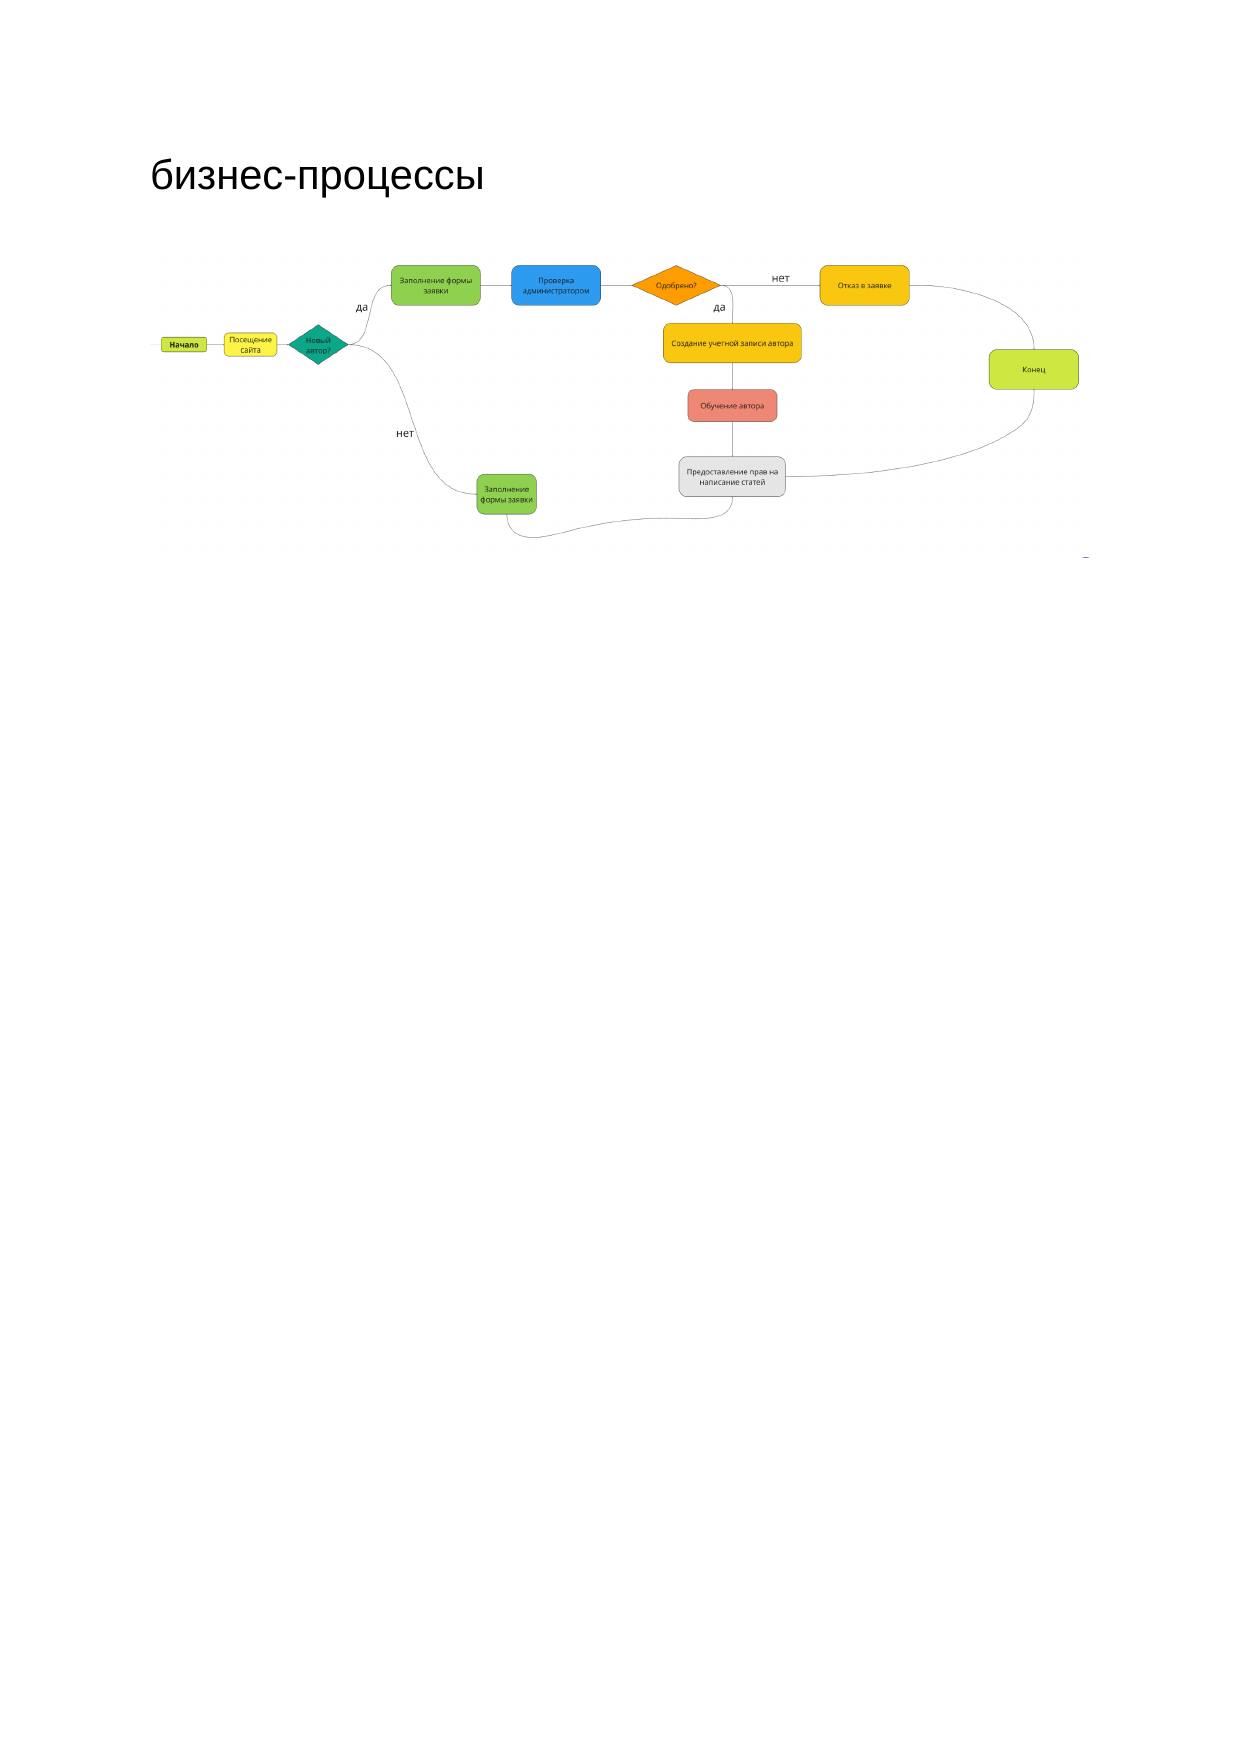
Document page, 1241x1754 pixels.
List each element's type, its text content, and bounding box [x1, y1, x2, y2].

picture [150, 240, 1091, 558]
subtitle бизнес-процессы [150, 150, 1090, 198]
